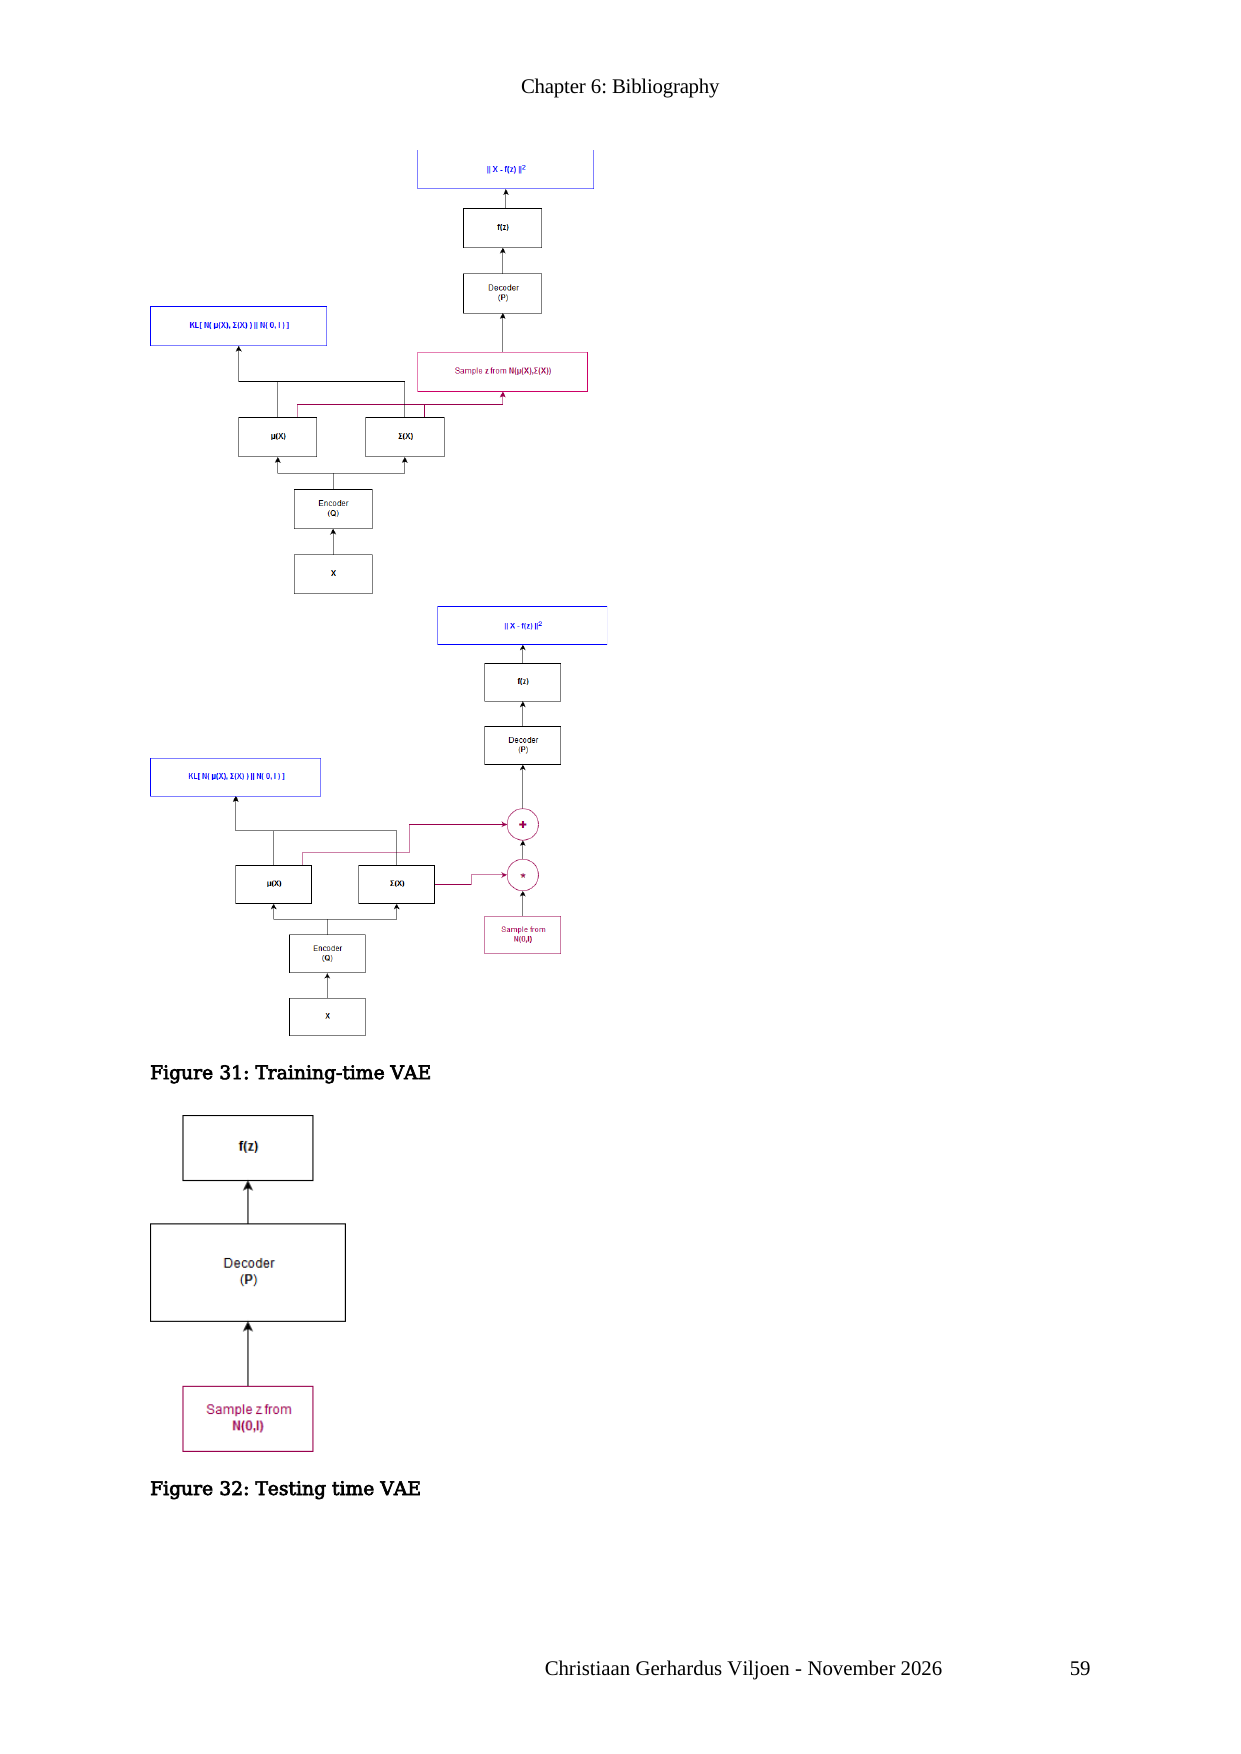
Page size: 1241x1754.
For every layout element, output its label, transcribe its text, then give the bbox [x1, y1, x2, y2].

text Figure : Testing time VAE [150, 1476, 1090, 1499]
picture [150, 1115, 346, 1452]
picture [150, 150, 594, 594]
picture [150, 606, 608, 1036]
text Figure : Training-time VAE [150, 1061, 1090, 1083]
